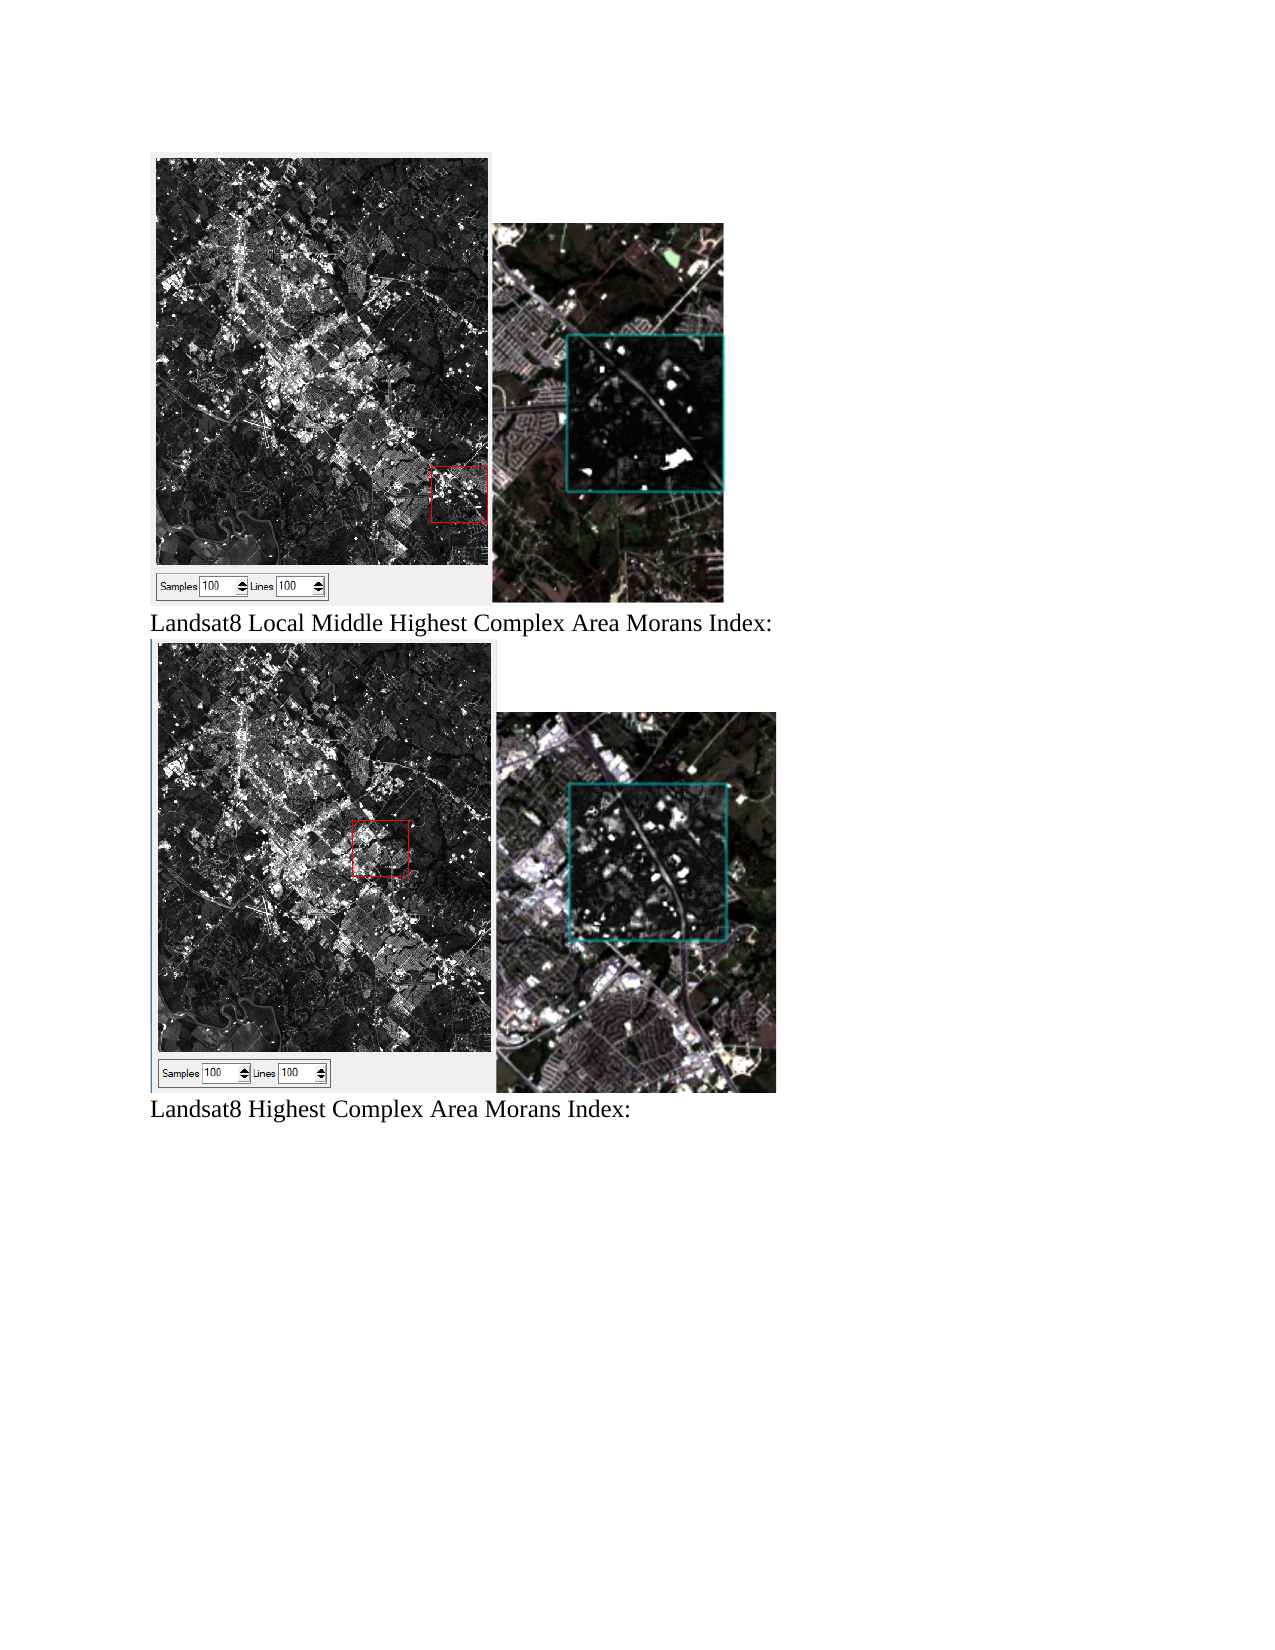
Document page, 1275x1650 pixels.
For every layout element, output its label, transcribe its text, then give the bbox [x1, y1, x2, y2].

list Landsat8 Highest Complex Area Morans Index: [150, 1094, 1125, 1123]
picture [150, 150, 727, 606]
picture [150, 639, 777, 1093]
list Landsat8 Local Middle Highest Complex Area Morans Index: [150, 608, 1125, 637]
